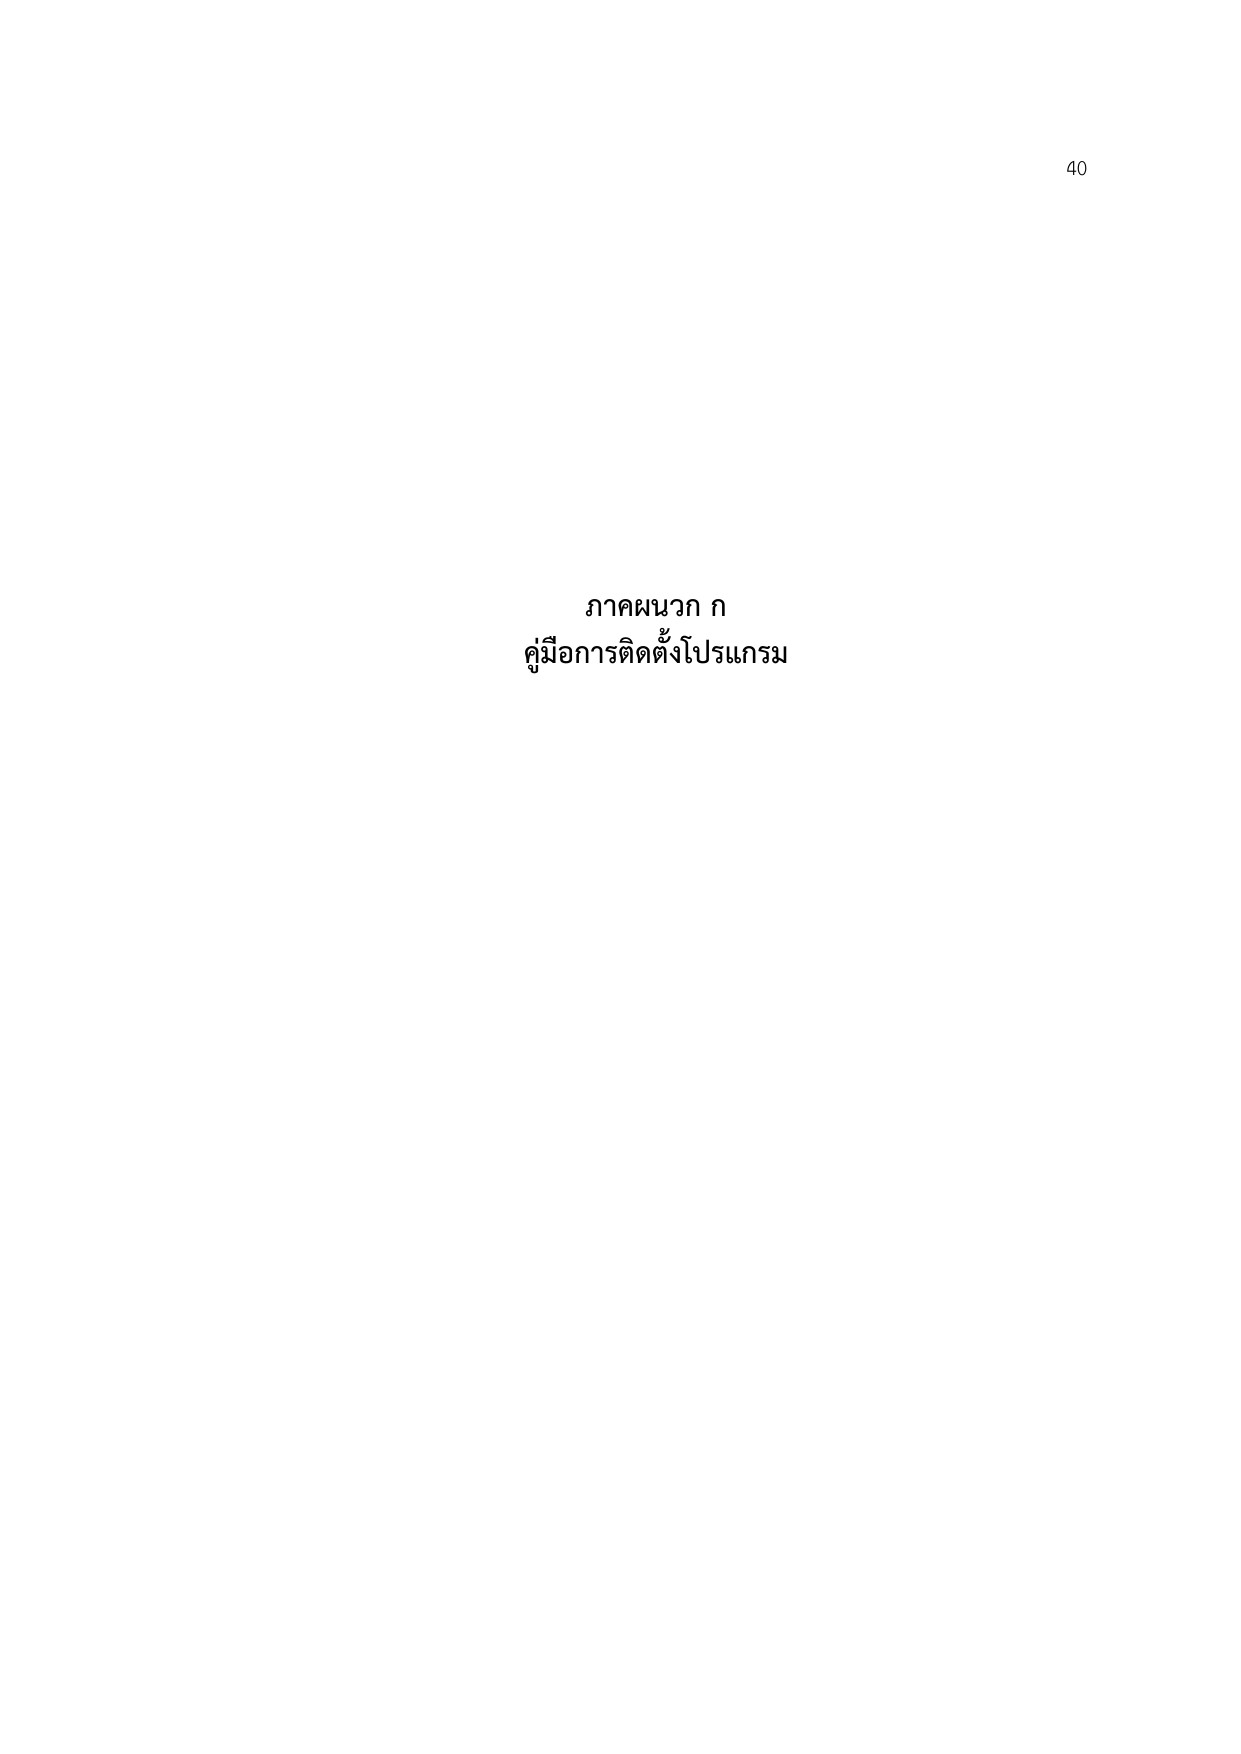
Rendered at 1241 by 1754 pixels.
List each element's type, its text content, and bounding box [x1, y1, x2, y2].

subtitle ภาคผนวก ก [225, 580, 1087, 627]
text คู่มือการติดตั้งโปรแกรม [225, 627, 1087, 674]
